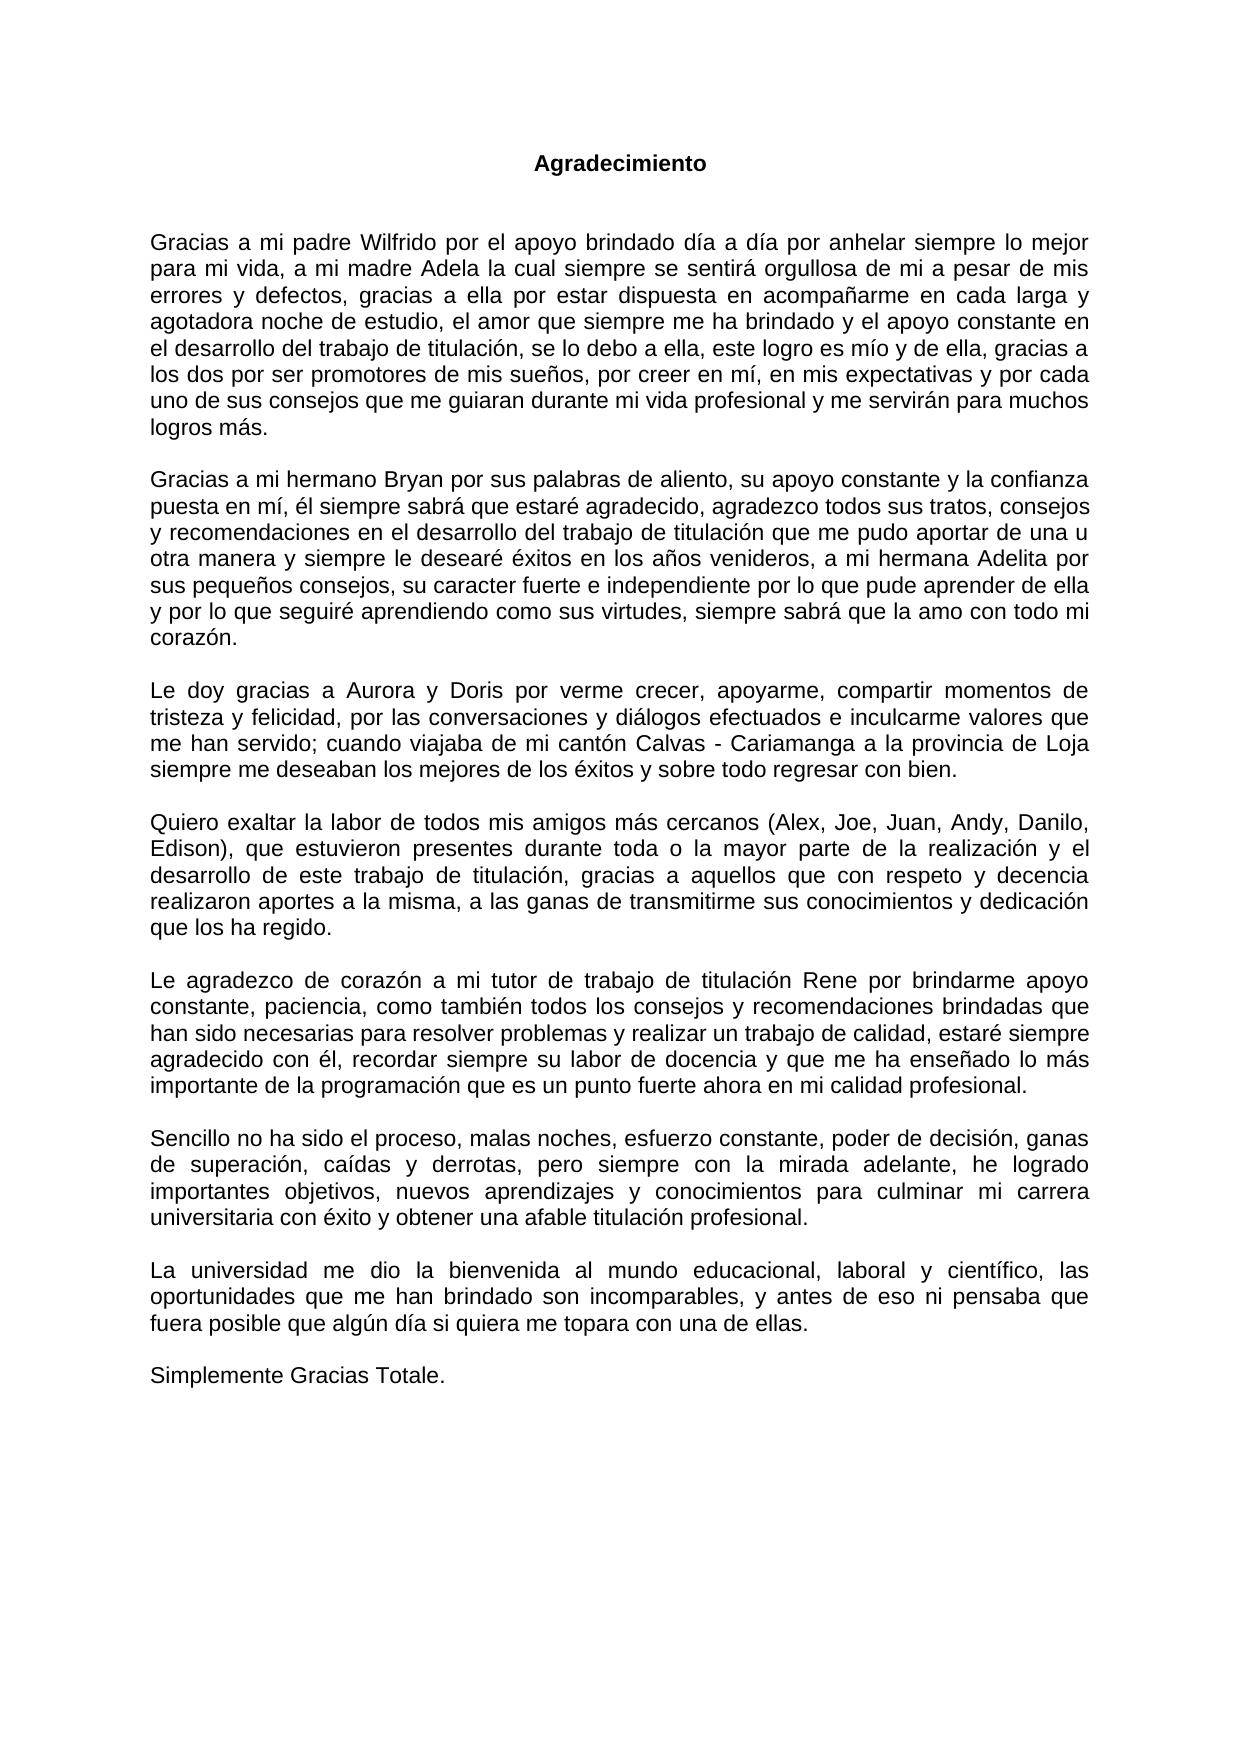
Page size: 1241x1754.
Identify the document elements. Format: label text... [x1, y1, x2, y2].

text Gracias a mi padre Wilfrido por el apoyo brindado día a día por anhelar siempre lo mejor para mi vida, a mi madre Adela la cual siempre se sentirá orgullosa de mi a pesar de mis errores y defectos, gracias a ella por estar dispuesta en acompañarme en cada larga y agotadora noche de estudio, el amor que siempre me ha brindado y el apoyo constante en el desarrollo del trabajo de titulación, se lo debo a ella, este logro es mío y de ella, gracias a los dos por ser promotores de mis sueños, por creer en mí, en mis expectativas y por cada uno de sus consejos que me guiaran durante mi vida profesional y me servirán para muchos logros más. [150, 229, 1090, 440]
text Quiero exaltar la labor de todos mis amigos más cercanos (Alex, Joe, Juan, Andy, Danilo, Edison), que estuvieron presentes durante toda o la mayor parte de la realización y el desarrollo de este trabajo de titulación, gracias a aquellos que con respeto y decencia realizaron aportes a la misma, a las ganas de transmitirme sus conocimientos y dedicación que los ha regido. [150, 809, 1090, 941]
text Le agradezco de corazón a mi tutor de trabajo de titulación Rene por brindarme apoyo constante, paciencia, como también todos los consejos y recomendaciones brindadas que han sido necesarias para resolver problemas y realizar un trabajo de calidad, estaré siempre agradecido con él, recordar siempre su labor de docencia y que me ha enseñado lo más importante de la programación que es un punto fuerte ahora en mi calidad profesional. [150, 967, 1090, 1099]
text Simplemente Gracias Totale. [150, 1362, 1090, 1389]
text La universidad me dio la bienvenida al mundo educacional, laboral y científico, las oportunidades que me han brindado son incomparables, y antes de eso ni pensaba que fuera posible que algún día si quiera me topara con una de ellas. [150, 1257, 1090, 1336]
text Sencillo no ha sido el proceso, malas noches, esfuerzo constante, poder de decisión, ganas de superación, caídas y derrotas, pero siempre con la mirada adelante, he logrado importantes objetivos, nuevos aprendizajes y conocimientos para culminar mi carrera universitaria con éxito y obtener una afable titulación profesional. [150, 1125, 1090, 1231]
subtitle Agradecimiento [150, 150, 1090, 176]
text Gracias a mi hermano Bryan por sus palabras de aliento, su apoyo constante y la confianza puesta en mí, él siempre sabrá que estaré agradecido, agradezco todos sus tratos, consejos y recomendaciones en el desarrollo del trabajo de titulación que me pudo aportar de una u otra manera y siempre le desearé éxitos en los años venideros, a mi hermana Adelita por sus pequeños consejos, su caracter fuerte e independiente por lo que pude aprender de ella y por lo que seguiré aprendiendo como sus virtudes, siempre sabrá que la amo con todo mi corazón. [150, 466, 1090, 651]
text Le doy gracias a Aurora y Doris por verme crecer, apoyarme, compartir momentos de tristeza y felicidad, por las conversaciones y diálogos efectuados e inculcarme valores que me han servido; cuando viajaba de mi cantón Calvas - Cariamanga a la provincia de Loja siempre me deseaban los mejores de los éxitos y sobre todo regresar con bien. [150, 677, 1090, 782]
